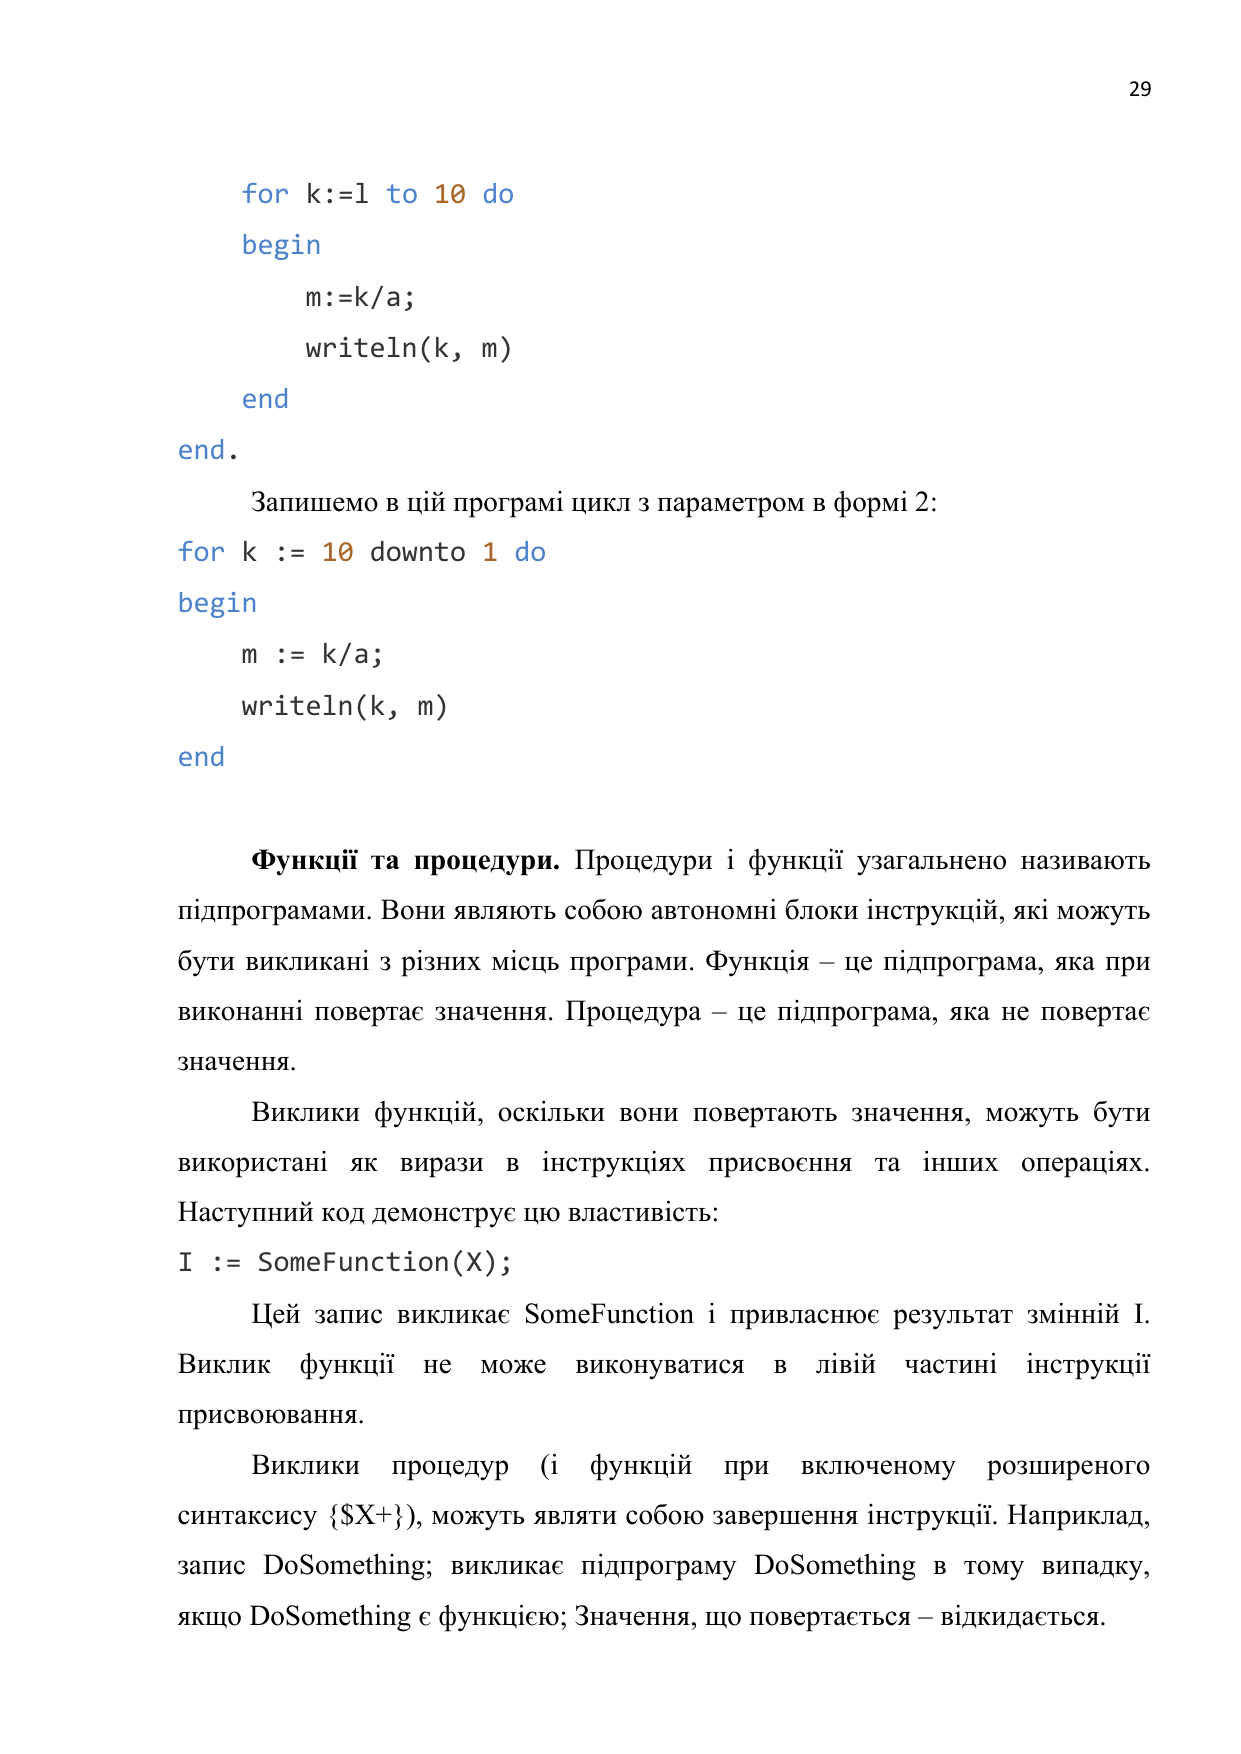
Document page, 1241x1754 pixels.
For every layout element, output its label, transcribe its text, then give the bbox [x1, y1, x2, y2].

text I := SomeFunction(X); [177, 1244, 1152, 1279]
text Виклики функцій, оскільки вони повертають значення, можуть бути використані як вирази в інструкціях присвоєння та інших операціях. Наступний код демонструє цю властивість: [177, 1094, 1152, 1228]
text m:=k/a; [177, 279, 1152, 313]
text end. [177, 433, 1152, 467]
text m := k/a; [177, 637, 1152, 671]
text for k:=l to 10 do [177, 177, 1152, 211]
text Виклики процедур (і функцій при включеному розширеного синтаксису {$X+}), можуть являти собою завершення інструкції. Наприклад, запис DoSomething; викликає підпрограму DoSomething в тому випадку, якщо DoSomething є функцією; Значення, що повертається – відкидається. [177, 1447, 1152, 1631]
text Цей запис викликає SomeFunction і привласнює результат змінній I. Виклик функції не може виконуватися в лівій частині інструкції присвоювання. [177, 1296, 1152, 1430]
text writeln(k, m) [177, 688, 1152, 722]
text end [177, 382, 1152, 416]
text Функції та процедури. Процедури і функції узагальнено називають підпрограмами. Вони являють собою автономні блоки інструкцій, які можуть бути викликані з різних місць програми. Функція – це підпрограма, яка при виконанні повертає значення. Процедура – це підпрограма, яка не повертає значення. [177, 842, 1152, 1077]
text writeln(k, m) [177, 331, 1152, 365]
text for k := 10 downto 1 do [177, 534, 1152, 569]
text Запишемо в цій програмі цикл з параметром в формі 2: [177, 484, 1152, 518]
text begin [177, 228, 1152, 262]
text end [177, 739, 1152, 774]
text begin [177, 586, 1152, 620]
